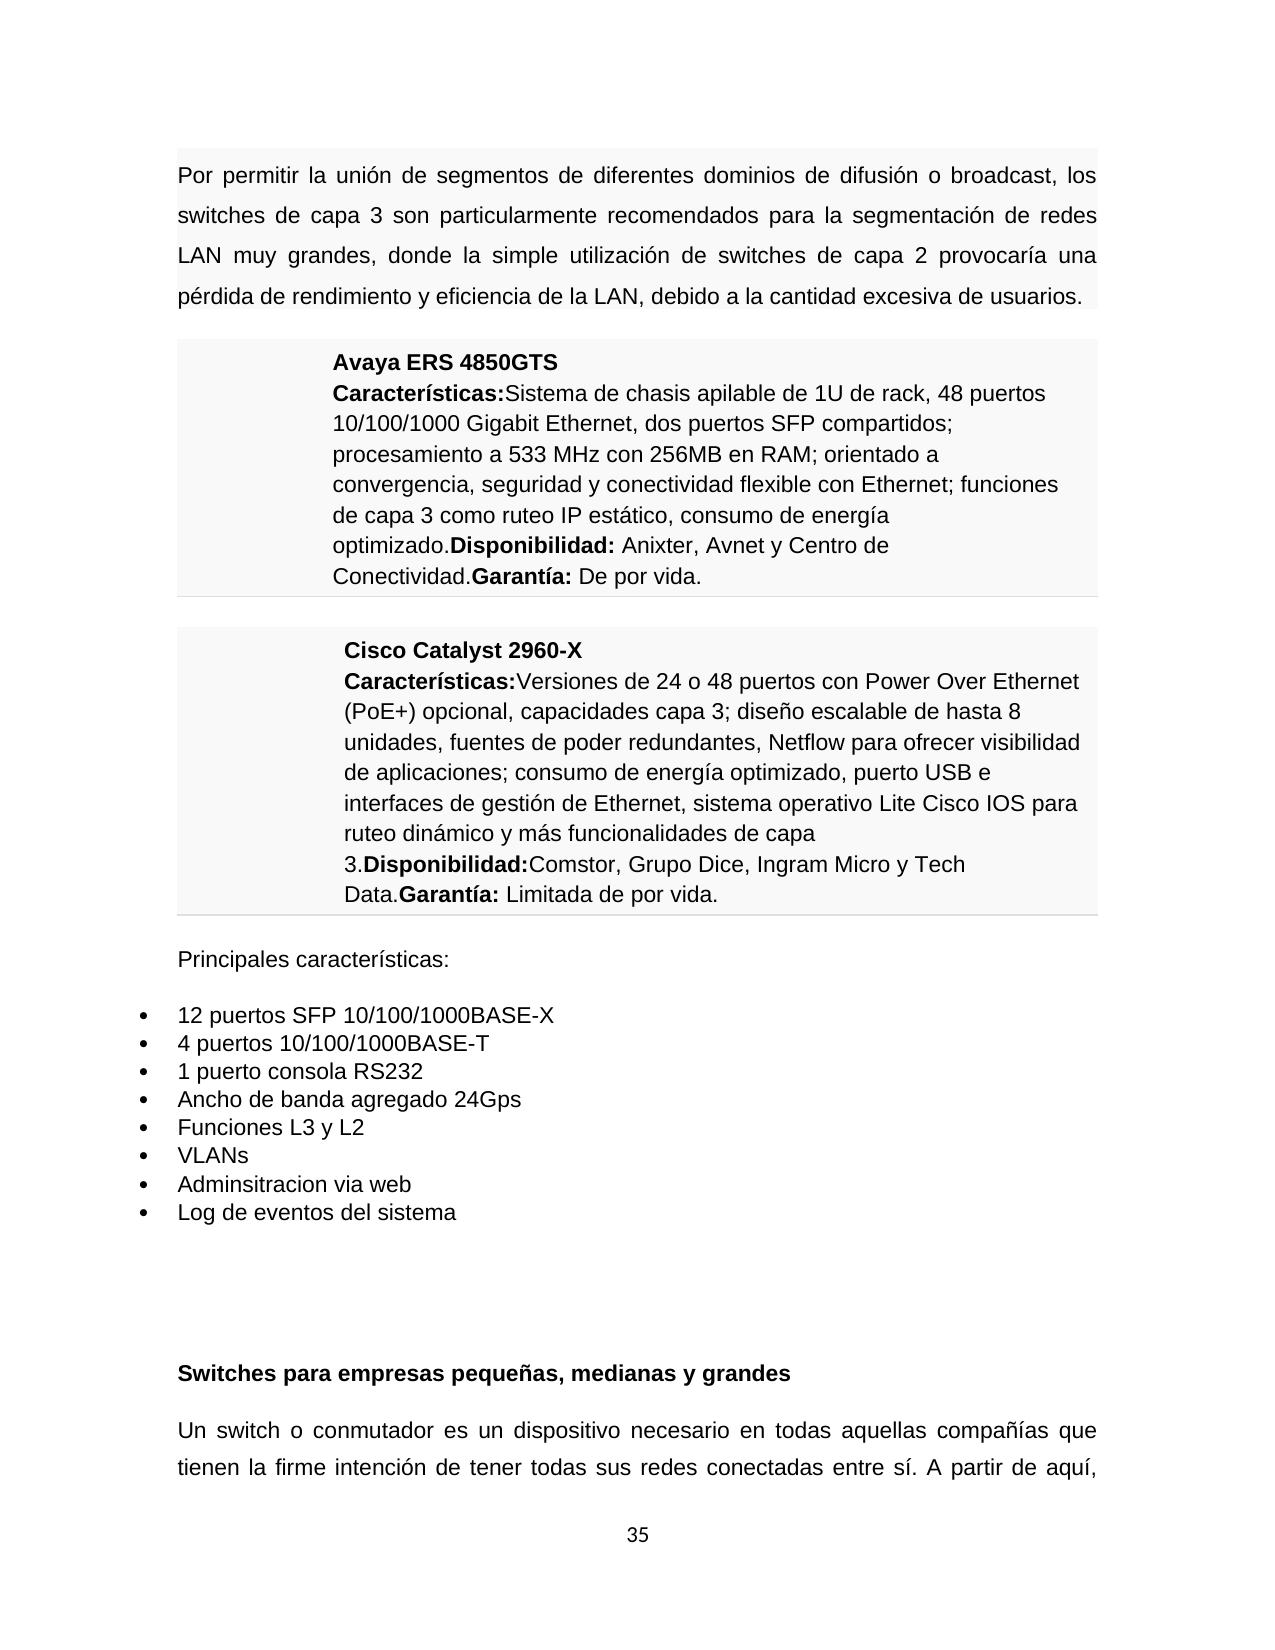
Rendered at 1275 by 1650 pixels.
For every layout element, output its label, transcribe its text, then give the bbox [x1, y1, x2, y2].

text Por permitir la unión de segmentos de diferentes dominios de difusión o broadcast, los switches de capa 3 son particularmente recomendados para la segmentación de redes LAN muy grandes, donde la simple utilización de switches de capa 2 provocaría una pérdida de rendimiento y eficiencia de la LAN, debido a la cantidad excesiva de usuarios. [177, 148, 1098, 309]
list Adminsitracion via web [140, 1169, 1098, 1197]
list 1 puerto consola RS232 [140, 1056, 1098, 1084]
list 12 puertos SFP 10/100/1000BASE-X [140, 1000, 1098, 1028]
list Funciones L3 y L2 [140, 1112, 1098, 1141]
list Log de eventos del sistema [140, 1197, 1098, 1225]
text Principales características: [177, 944, 1098, 972]
list Ancho de banda agregado 24Gps [140, 1084, 1098, 1112]
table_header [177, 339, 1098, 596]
list 4 puertos 10/100/1000BASE-T [140, 1028, 1098, 1056]
text Switches para empresas pequeñas, medianas y grandes [177, 1360, 1098, 1387]
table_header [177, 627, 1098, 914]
list VLANs [140, 1141, 1098, 1169]
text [177, 1405, 1098, 1480]
